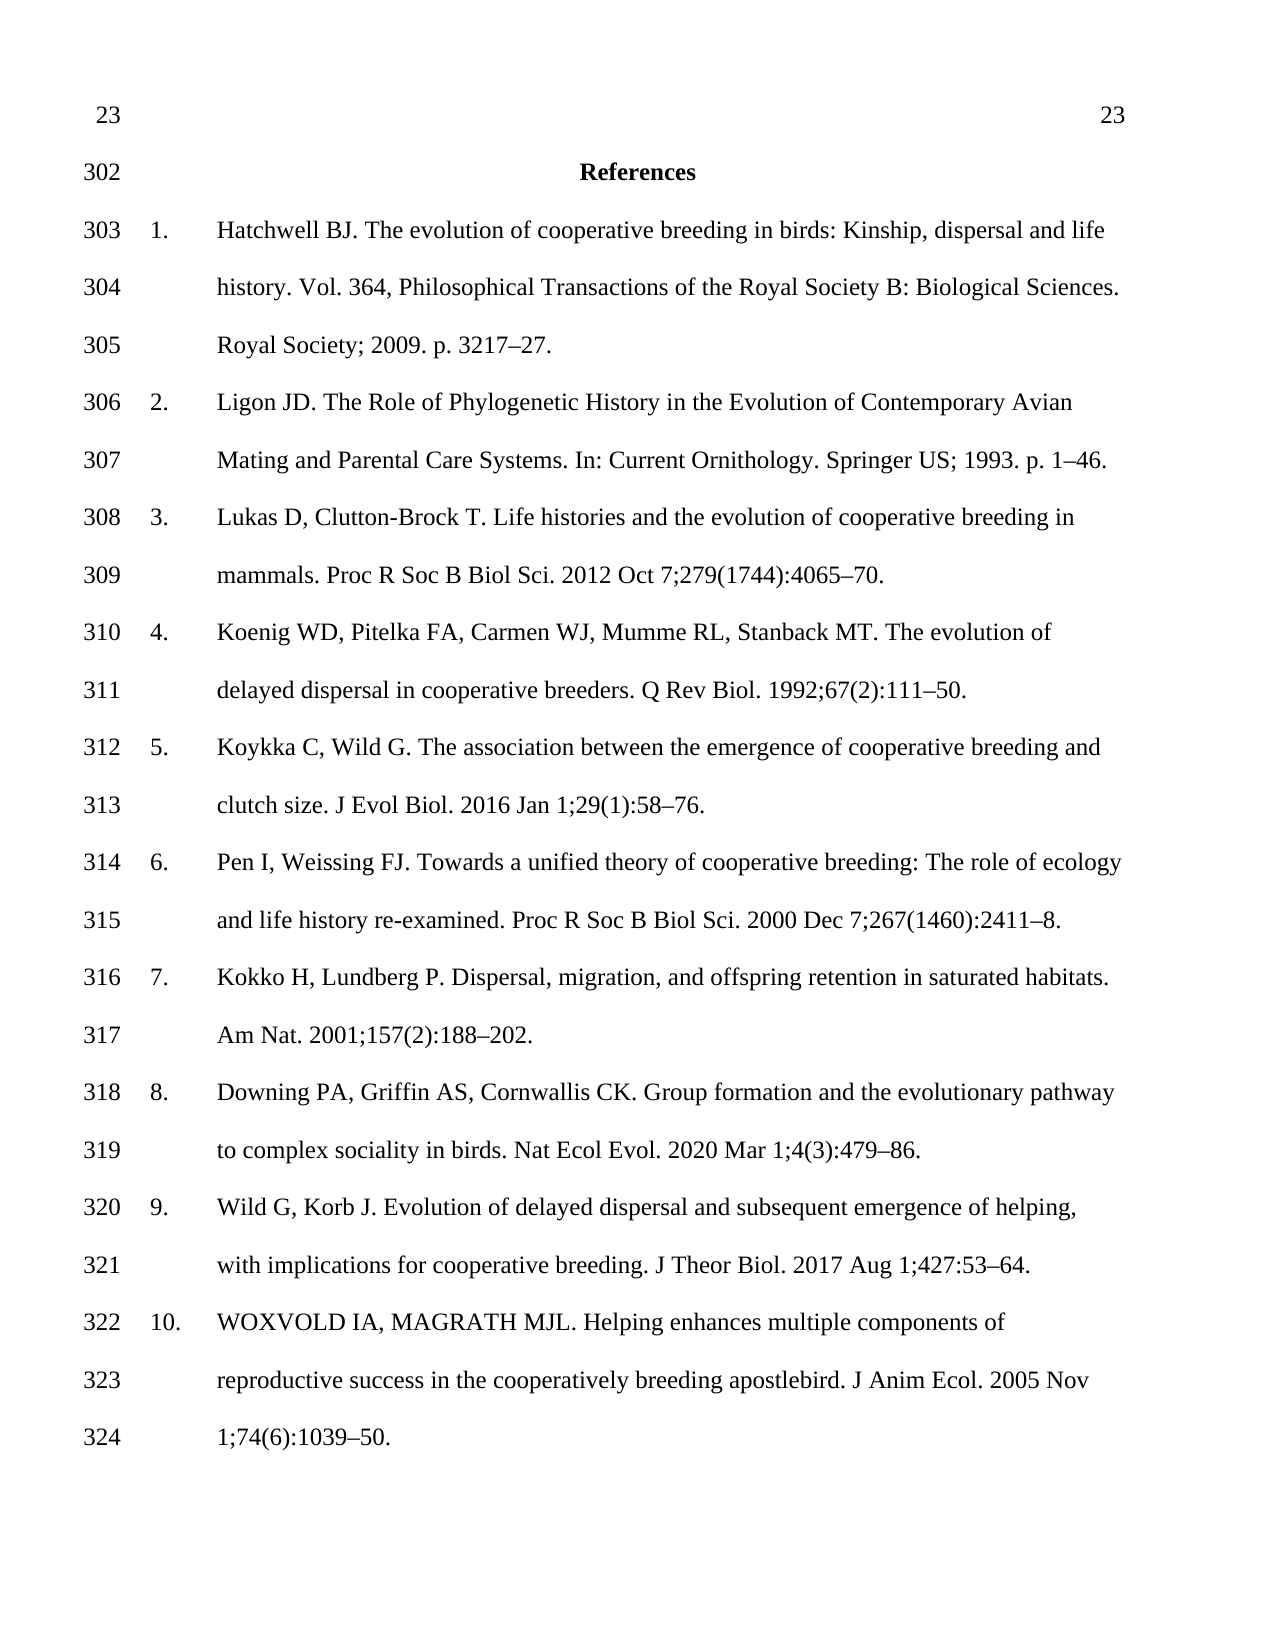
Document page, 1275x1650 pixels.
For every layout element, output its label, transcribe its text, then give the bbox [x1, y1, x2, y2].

text 9. Wild G, Korb J. Evolution of delayed dispersal and subsequent emergence of helping, with implications for cooperative breeding. J Theor Biol. 2017 Aug 1;427:53–64. [150, 1192, 1125, 1279]
subtitle References [150, 157, 1125, 186]
text 1. Hatchwell BJ. The evolution of cooperative breeding in birds: Kinship, dispersal and life history. Vol. 364, Philosophical Transactions of the Royal Society B: Biological Sciences. Royal Society; 2009. p. 3217–27. [150, 215, 1125, 359]
text 2. Ligon JD. The Role of Phylogenetic History in the Evolution of Contemporary Avian Mating and Parental Care Systems. In: Current Ornithology. Springer US; 1993. p. 1–46. [150, 387, 1125, 474]
text 6. Pen I, Weissing FJ. Towards a unified theory of cooperative breeding: The role of ecology and life history re-examined. Proc R Soc B Biol Sci. 2000 Dec 7;267(1460):2411–8. [150, 847, 1125, 934]
text 7. Kokko H, Lundberg P. Dispersal, migration, and offspring retention in saturated habitats. Am Nat. 2001;157(2):188–202. [150, 962, 1125, 1049]
text 4. Koenig WD, Pitelka FA, Carmen WJ, Mumme RL, Stanback MT. The evolution of delayed dispersal in cooperative breeders. Q Rev Biol. 1992;67(2):111–50. [150, 617, 1125, 704]
text 5. Koykka C, Wild G. The association between the emergence of cooperative breeding and clutch size. J Evol Biol. 2016 Jan 1;29(1):58–76. [150, 732, 1125, 819]
text 8. Downing PA, Griffin AS, Cornwallis CK. Group formation and the evolutionary pathway to complex sociality in birds. Nat Ecol Evol. 2020 Mar 1;4(3):479–86. [150, 1077, 1125, 1164]
text 10. WOXVOLD IA, MAGRATH MJL. Helping enhances multiple components of reproductive success in the cooperatively breeding apostlebird. J Anim Ecol. 2005 Nov 1;74(6):1039–50. [150, 1307, 1125, 1451]
text 3. Lukas D, Clutton-Brock T. Life histories and the evolution of cooperative breeding in mammals. Proc R Soc B Biol Sci. 2012 Oct 7;279(1744):4065–70. [150, 502, 1125, 589]
